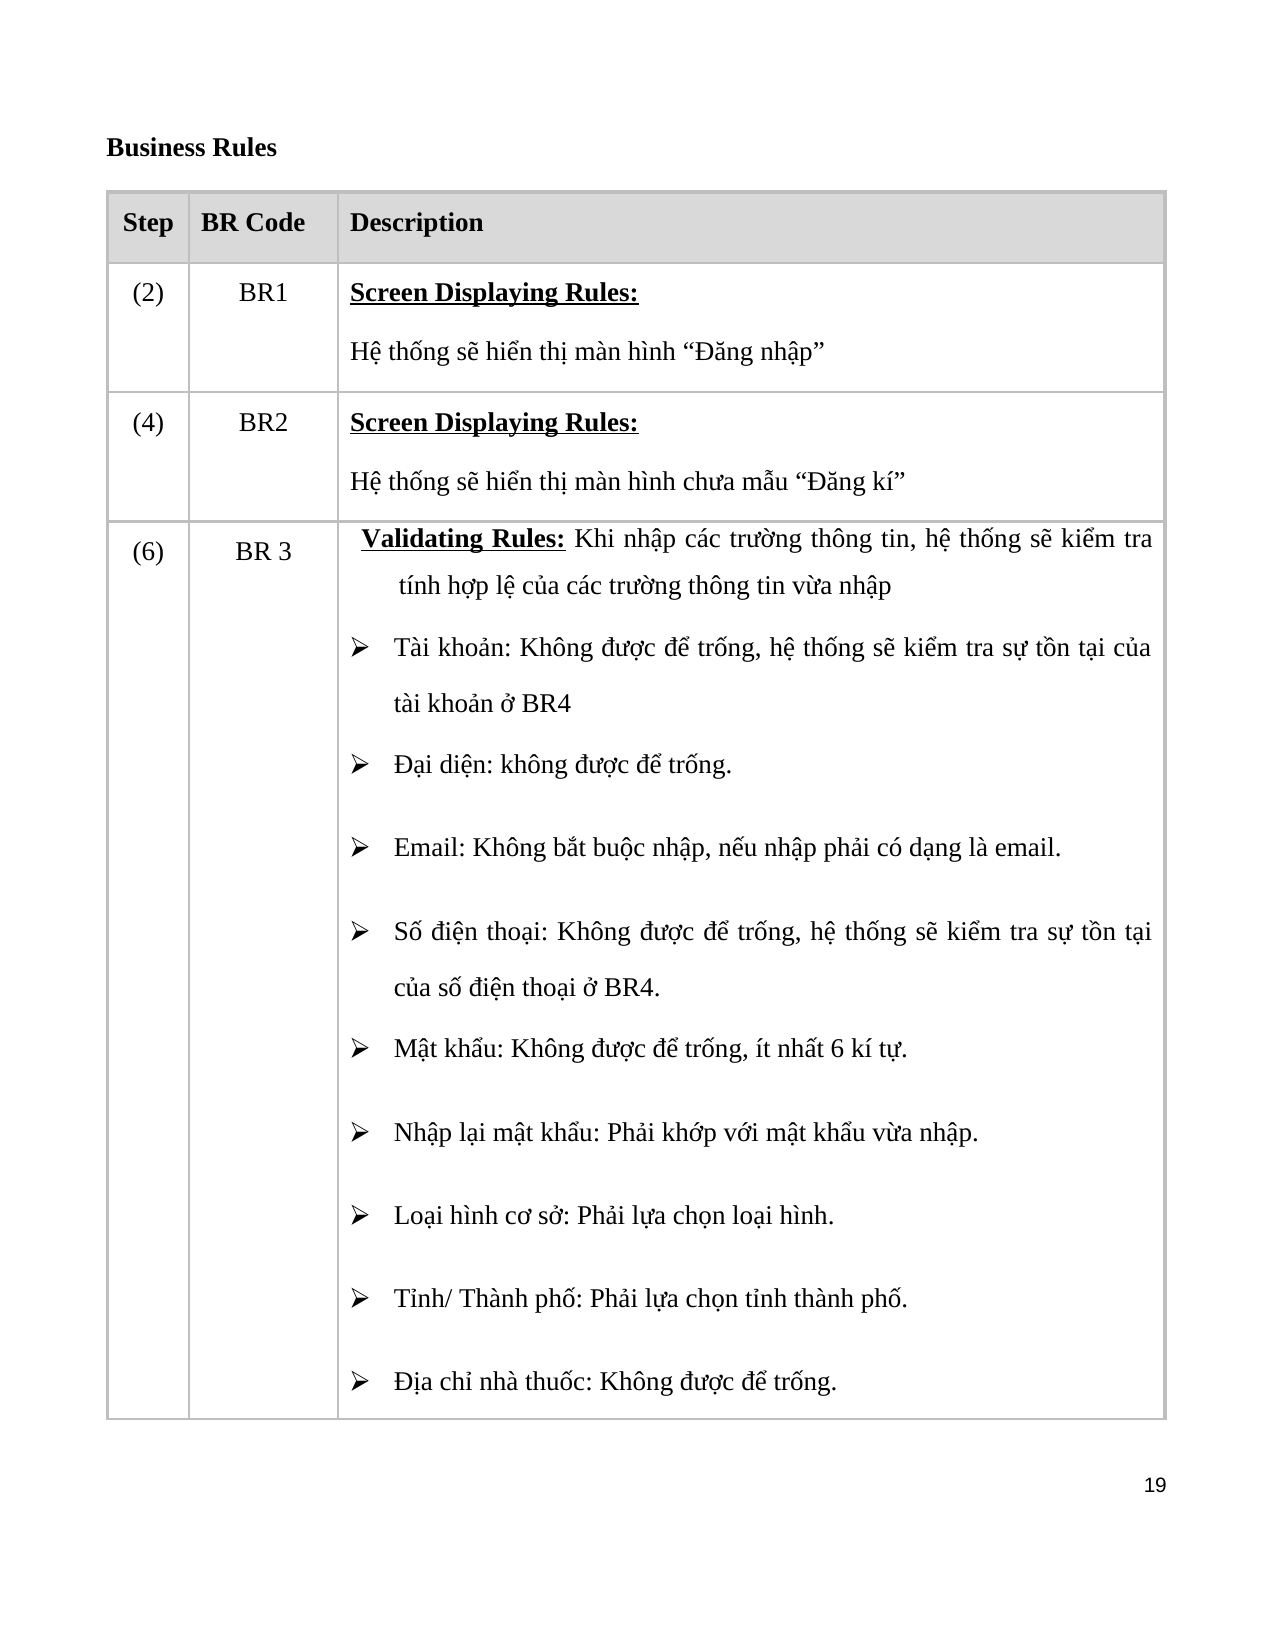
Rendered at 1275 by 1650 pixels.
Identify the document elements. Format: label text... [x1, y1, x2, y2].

table_cell BR2 [190, 393, 337, 520]
table_cell BR 3 [190, 523, 337, 1418]
table_header Step [109, 194, 188, 262]
text Business Rules [106, 131, 1167, 162]
table_header BR Code [190, 194, 337, 262]
table_cell (4) [109, 393, 188, 520]
table_cell Screen Displaying Rules: Hệ thống sẽ hiển thị màn hình chưa mẫu “Đăng kí” [339, 393, 1163, 520]
table_cell Validating Rules: Khi nhập các trường thông tin, hệ thống sẽ kiểm tra tính hợp lệ của các trường thông tin vừa nhập Tài khoản: Không được để trống, hệ thống sẽ kiểm tra sự tồn tại của tài khoản ở BR4 Đại diện: không được để trống. Email: Không bắt buộc nhập, nếu nhập phải có dạng là email. Số điện thoại: Không được để trống, hệ thống sẽ kiểm tra sự tồn tại của số điện thoại ở BR4. Mật khẩu: Không được để trống, ít nhất 6 kí tự. Nhập lại mật khẩu: Phải khớp với mật khẩu vừa nhập. Loại hình cơ sở: Phải lựa chọn loại hình. Tỉnh/ Thành phố: Phải lựa chọn tỉnh thành phố. Địa chỉ nhà thuốc: Không được để trống. [339, 523, 1163, 1418]
table_header Description [339, 194, 1163, 262]
table_cell (6) [109, 523, 188, 1418]
table_cell Screen Displaying Rules: Hệ thống sẽ hiển thị màn hình “Đăng nhập” [339, 264, 1163, 391]
table_cell (2) [109, 264, 188, 391]
table_cell BR1 [190, 264, 337, 391]
